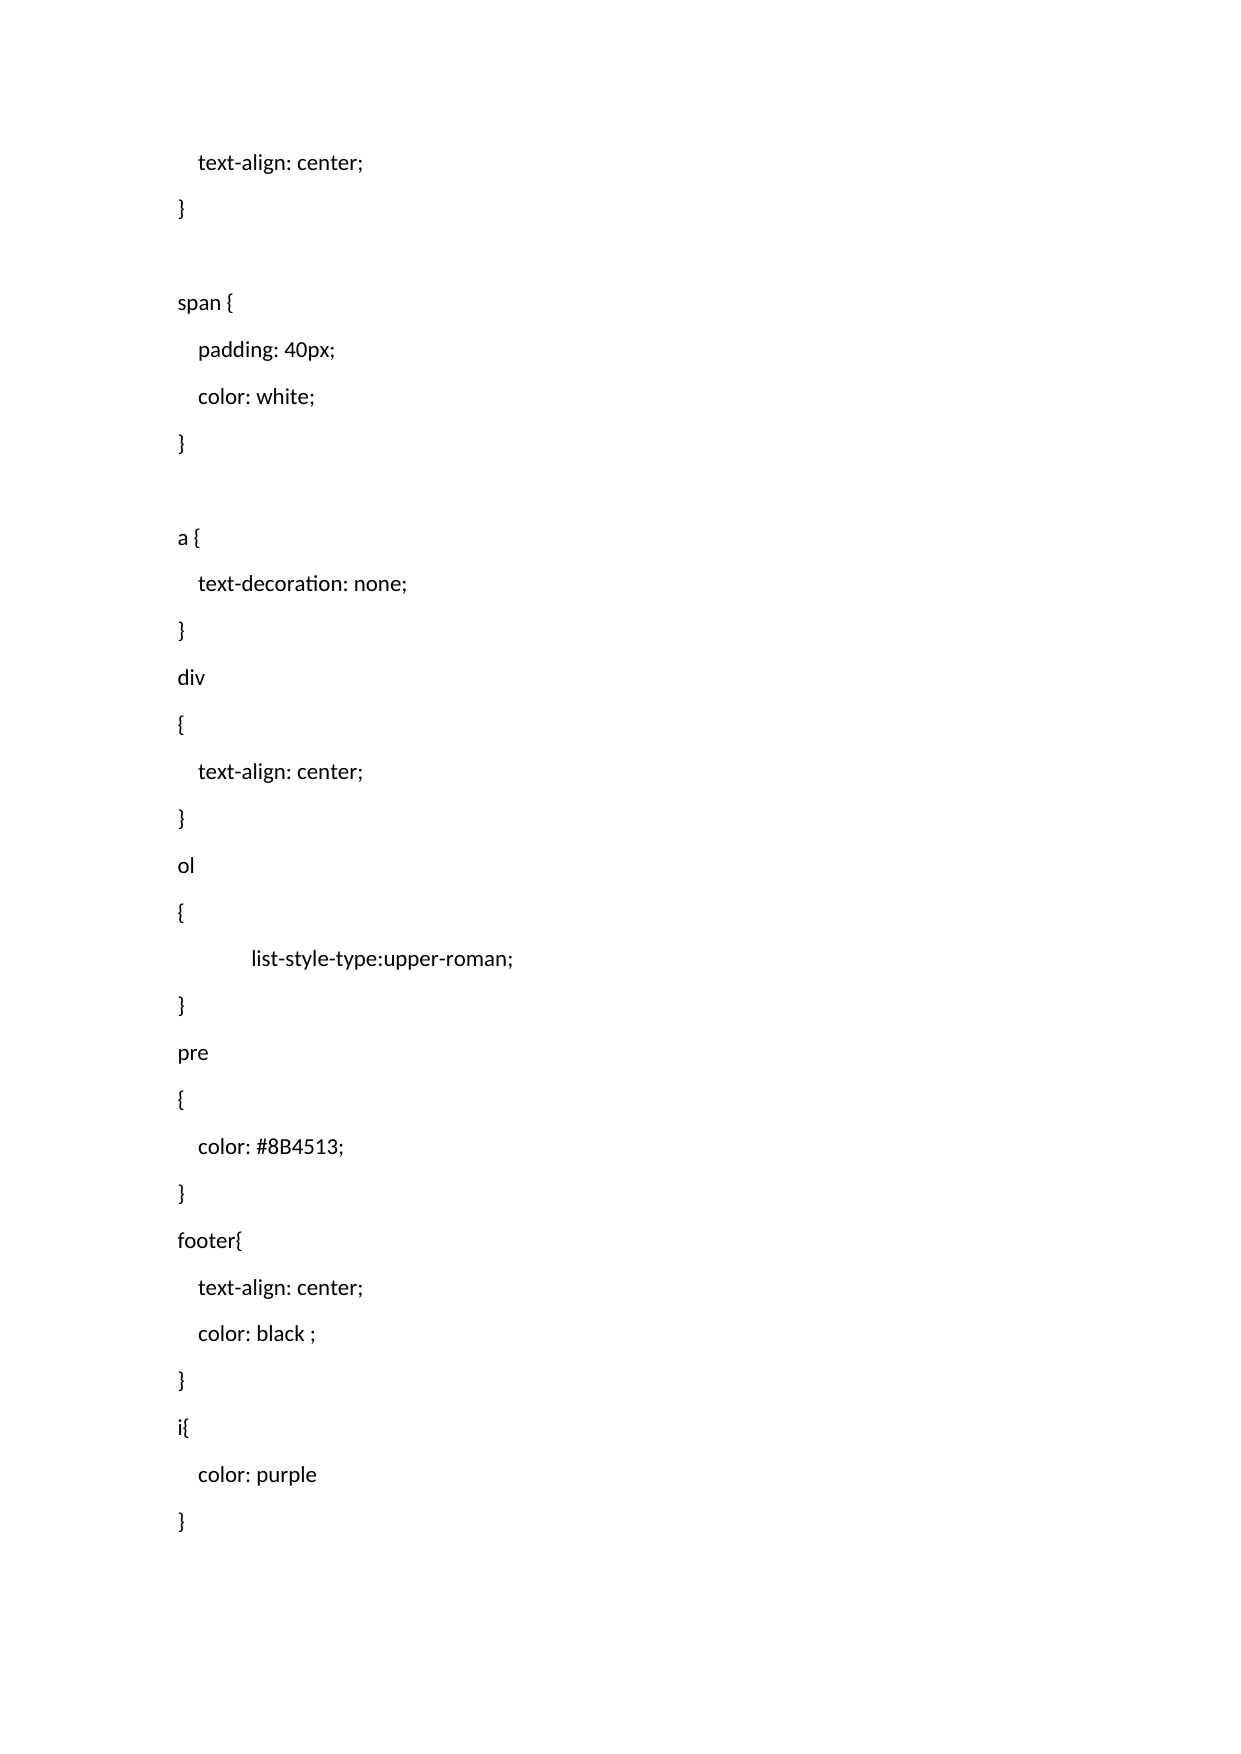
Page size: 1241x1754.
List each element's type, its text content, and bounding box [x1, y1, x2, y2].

text color: white; [177, 382, 1063, 410]
text list-style-type:upper-roman; [177, 944, 1063, 972]
text } [177, 991, 1063, 1019]
text } [177, 1366, 1063, 1394]
text } [177, 804, 1063, 832]
text span { [177, 288, 1063, 316]
text color: purple [177, 1460, 1063, 1488]
text pre [177, 1038, 1063, 1066]
text color: black ; [177, 1319, 1063, 1347]
text { [177, 898, 1063, 926]
text } [177, 1179, 1063, 1207]
text i{ [177, 1413, 1063, 1441]
text } [177, 429, 1063, 457]
text color: #8B4513; [177, 1132, 1063, 1160]
text text-align: center; [177, 148, 1063, 176]
text { [177, 710, 1063, 738]
text text-align: center; [177, 757, 1063, 785]
text footer{ [177, 1226, 1063, 1254]
text text-align: center; [177, 1273, 1063, 1301]
text text-decoration: none; [177, 569, 1063, 597]
text } [177, 616, 1063, 644]
text a { [177, 523, 1063, 551]
text ol [177, 851, 1063, 879]
text } [177, 1507, 1063, 1535]
text padding: 40px; [177, 335, 1063, 363]
text { [177, 1085, 1063, 1113]
text } [177, 194, 1063, 222]
text div [177, 663, 1063, 691]
